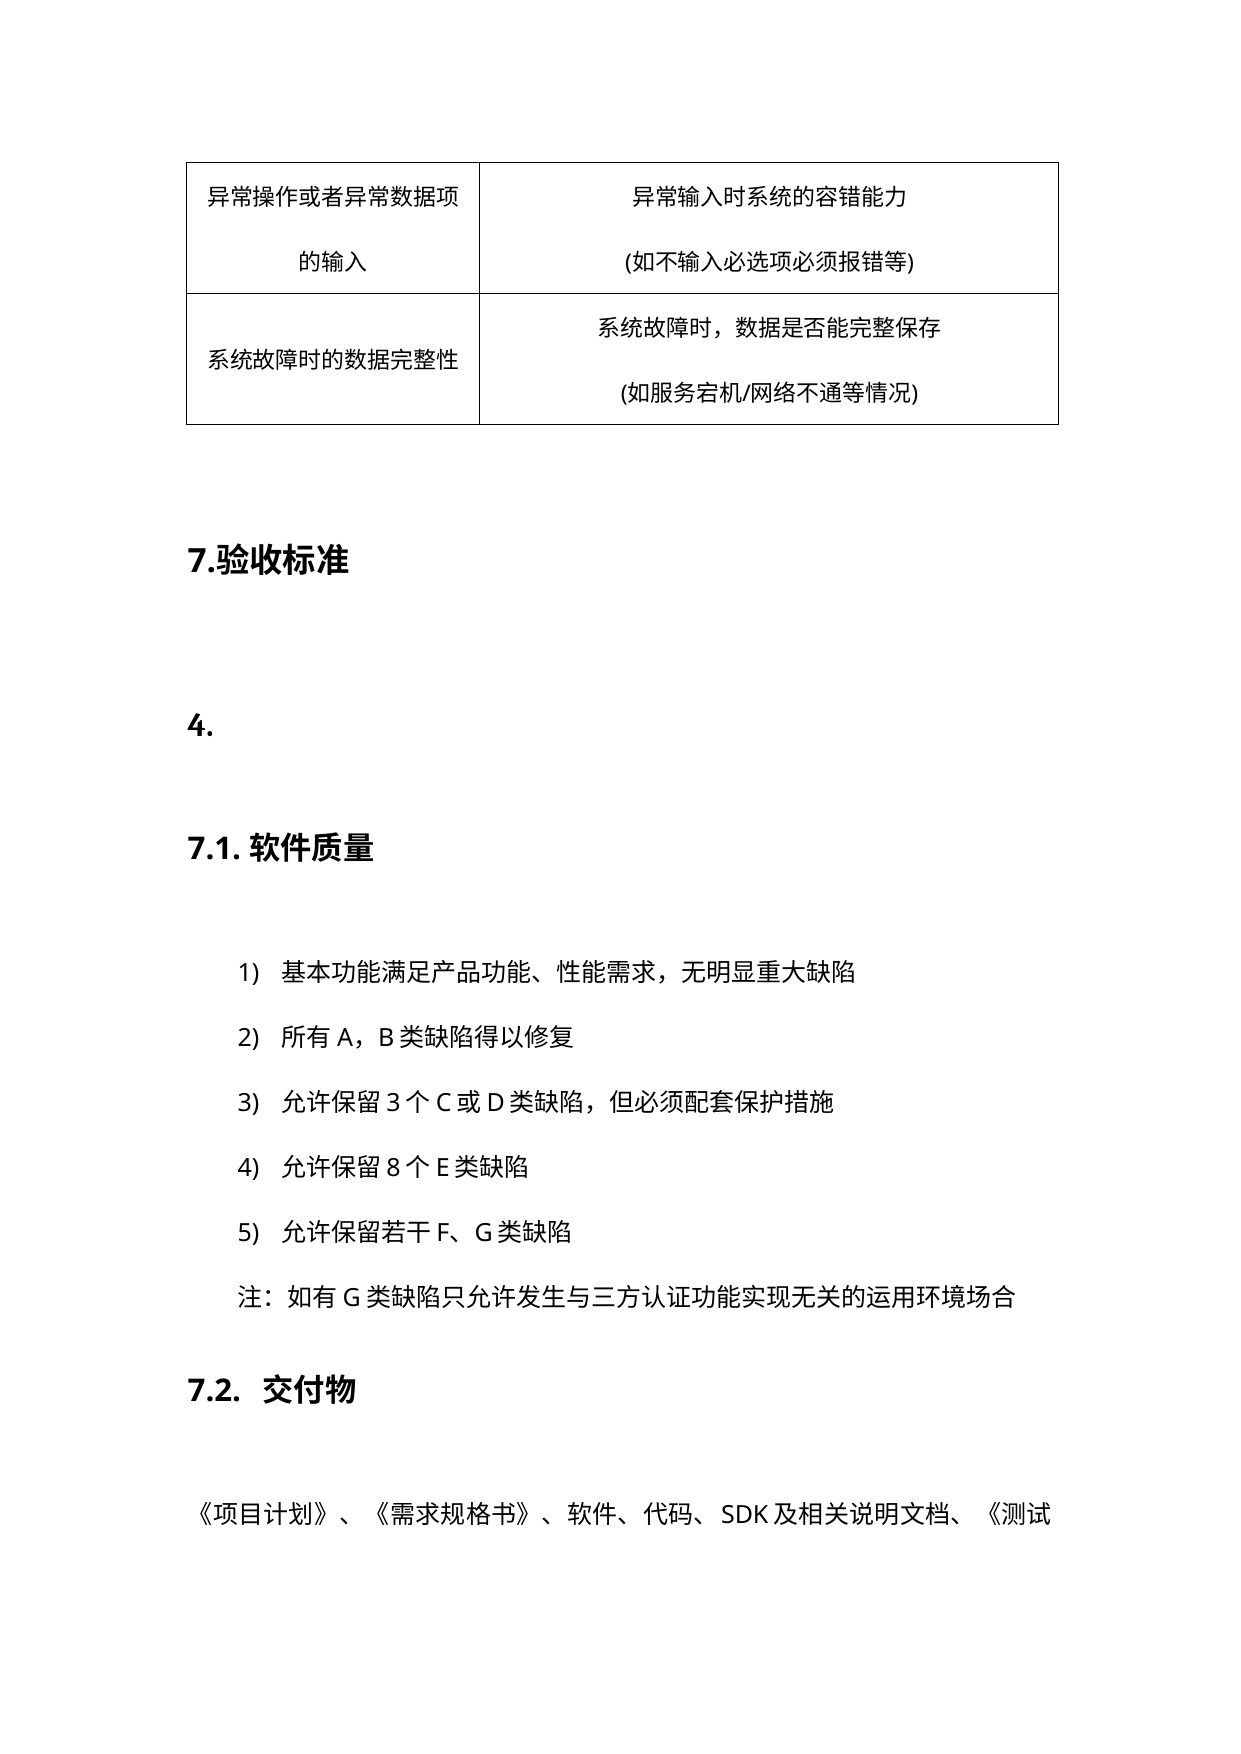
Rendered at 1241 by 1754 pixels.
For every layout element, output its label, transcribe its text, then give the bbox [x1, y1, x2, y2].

list 基本功能满足产品功能、性能需求，无明显重大缺陷 [237, 938, 1053, 1003]
table_cell 系统故障时的数据完整性 [187, 294, 479, 424]
list 所有 A，B类缺陷得以修复 [237, 1003, 1053, 1068]
table_cell 异常操作或者异常数据项的输入 [187, 163, 479, 293]
subtitle 交付物 [187, 1355, 1053, 1420]
list 允许保留8个E类缺陷 [237, 1133, 1053, 1198]
table_cell 异常输入时系统的容错能力 (如不输入必选项必须报错等) [480, 163, 1058, 293]
list 允许保留若干F、G类缺陷 [237, 1198, 1053, 1263]
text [187, 1481, 1053, 1546]
text 注：如有G类缺陷只允许发生与三方认证功能实现无关的运用环境场合 [187, 1263, 1053, 1328]
list 允许保留3个C或D类缺陷，但必须配套保护措施 [237, 1068, 1053, 1133]
subtitle 7.1. 软件质量 [187, 813, 1053, 878]
table_cell 系统故障时，数据是否能完整保存 (如服务宕机/网络不通等情况) [480, 294, 1058, 424]
subtitle 7.验收标准 [187, 526, 1053, 591]
